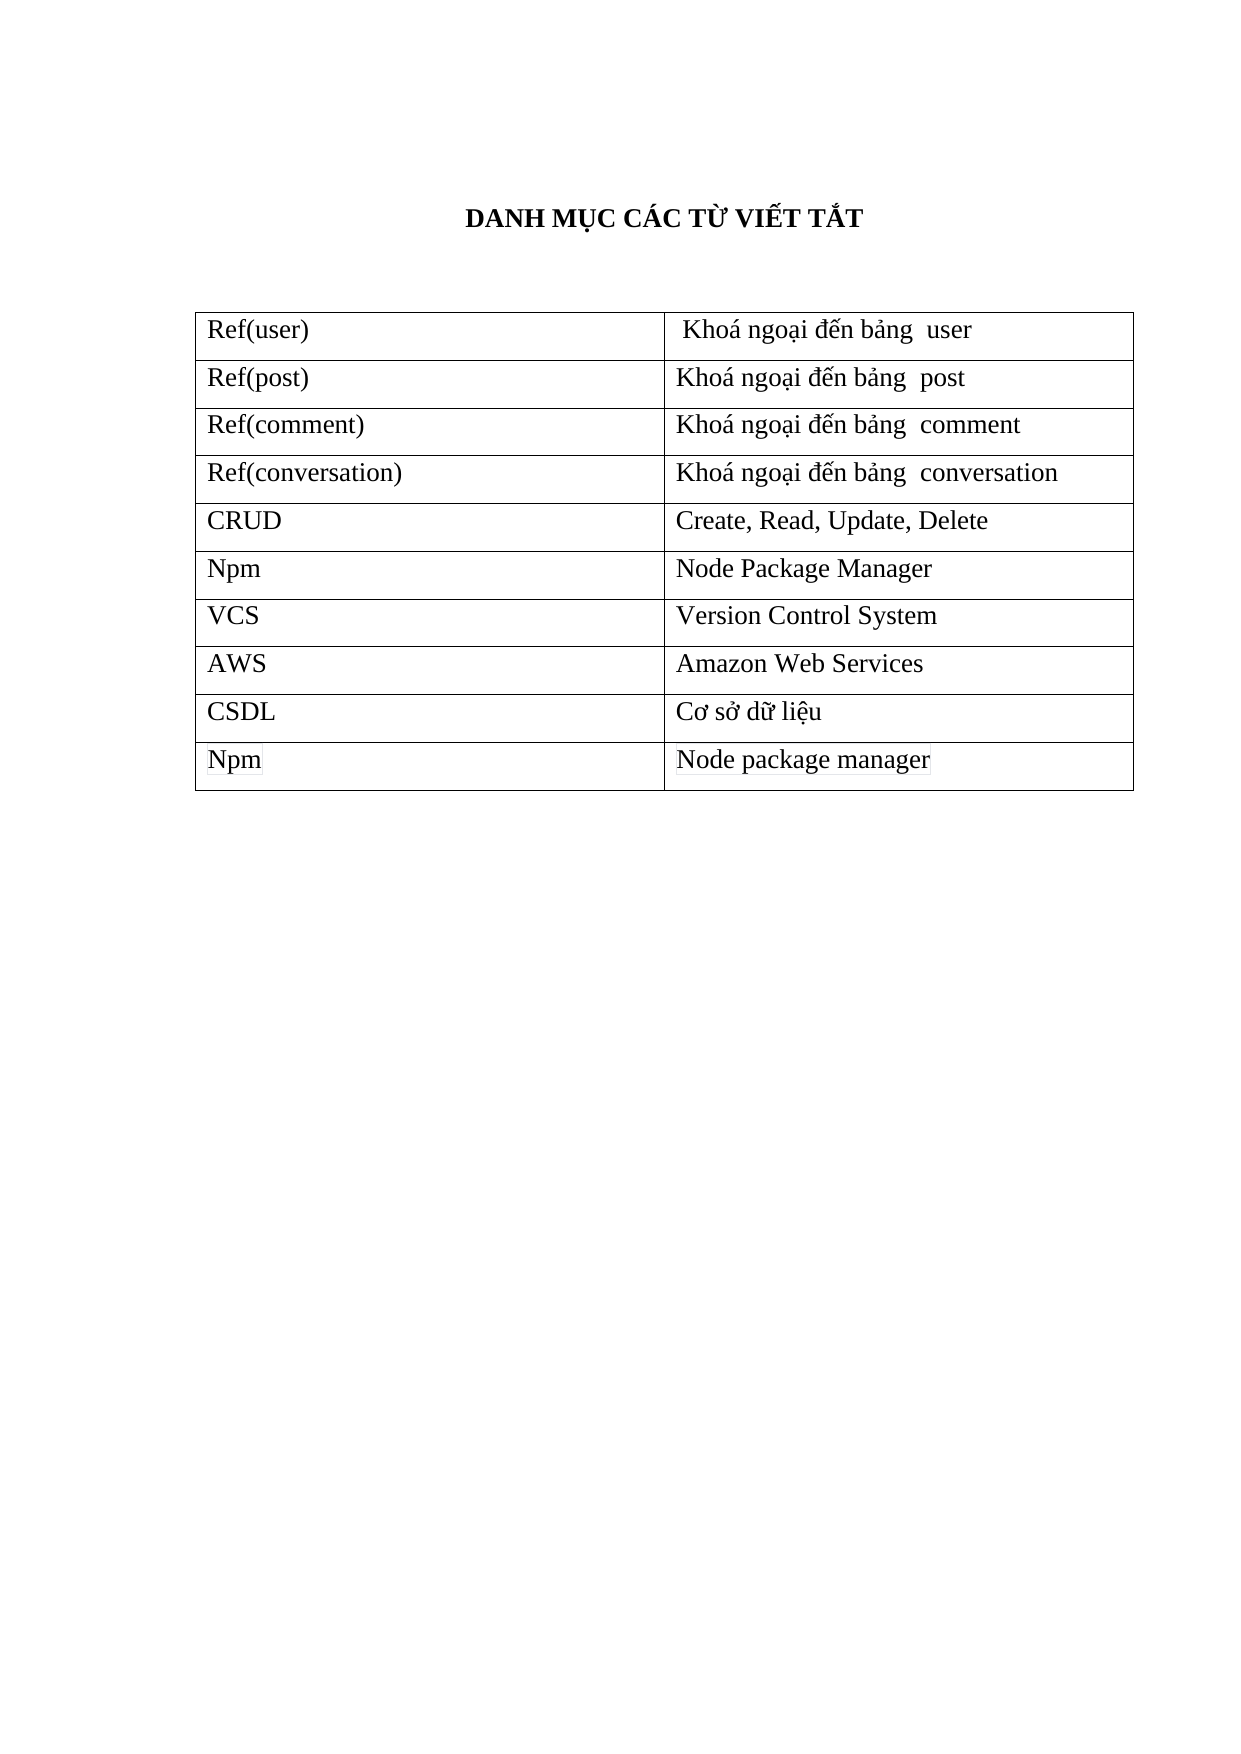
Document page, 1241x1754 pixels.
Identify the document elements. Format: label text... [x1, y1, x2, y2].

table_cell Ref(post) [196, 361, 664, 408]
table_cell Khoá ngoại đến bảng comment [665, 409, 1133, 455]
table_cell Version Control System [665, 600, 1133, 646]
table_header Ref(user) [196, 313, 664, 360]
table_cell CRUD [196, 504, 664, 551]
table_cell Npm [196, 743, 664, 790]
table_cell CSDL [196, 695, 664, 742]
table_header Khoá ngoại đến bảng user [665, 313, 1133, 360]
table_cell Khoá ngoại đến bảng post [665, 361, 1133, 408]
subtitle DANH MỤC CÁC TỪ VIẾT TẮT [207, 202, 1122, 233]
table_cell AWS [196, 647, 664, 694]
table_cell Create, Read, Update, Delete [665, 504, 1133, 551]
table_cell Cơ sở dữ liệu [665, 695, 1133, 742]
table_cell VCS [196, 600, 664, 646]
table_cell Amazon Web Services [665, 647, 1133, 694]
table_cell Npm [196, 552, 664, 598]
table_cell Node Package Manager [665, 552, 1133, 598]
table_cell Node package manager [665, 743, 1133, 790]
table_cell Ref(conversation) [196, 456, 664, 503]
table_cell Khoá ngoại đến bảng conversation [665, 456, 1133, 503]
table_cell Ref(comment) [196, 409, 664, 455]
